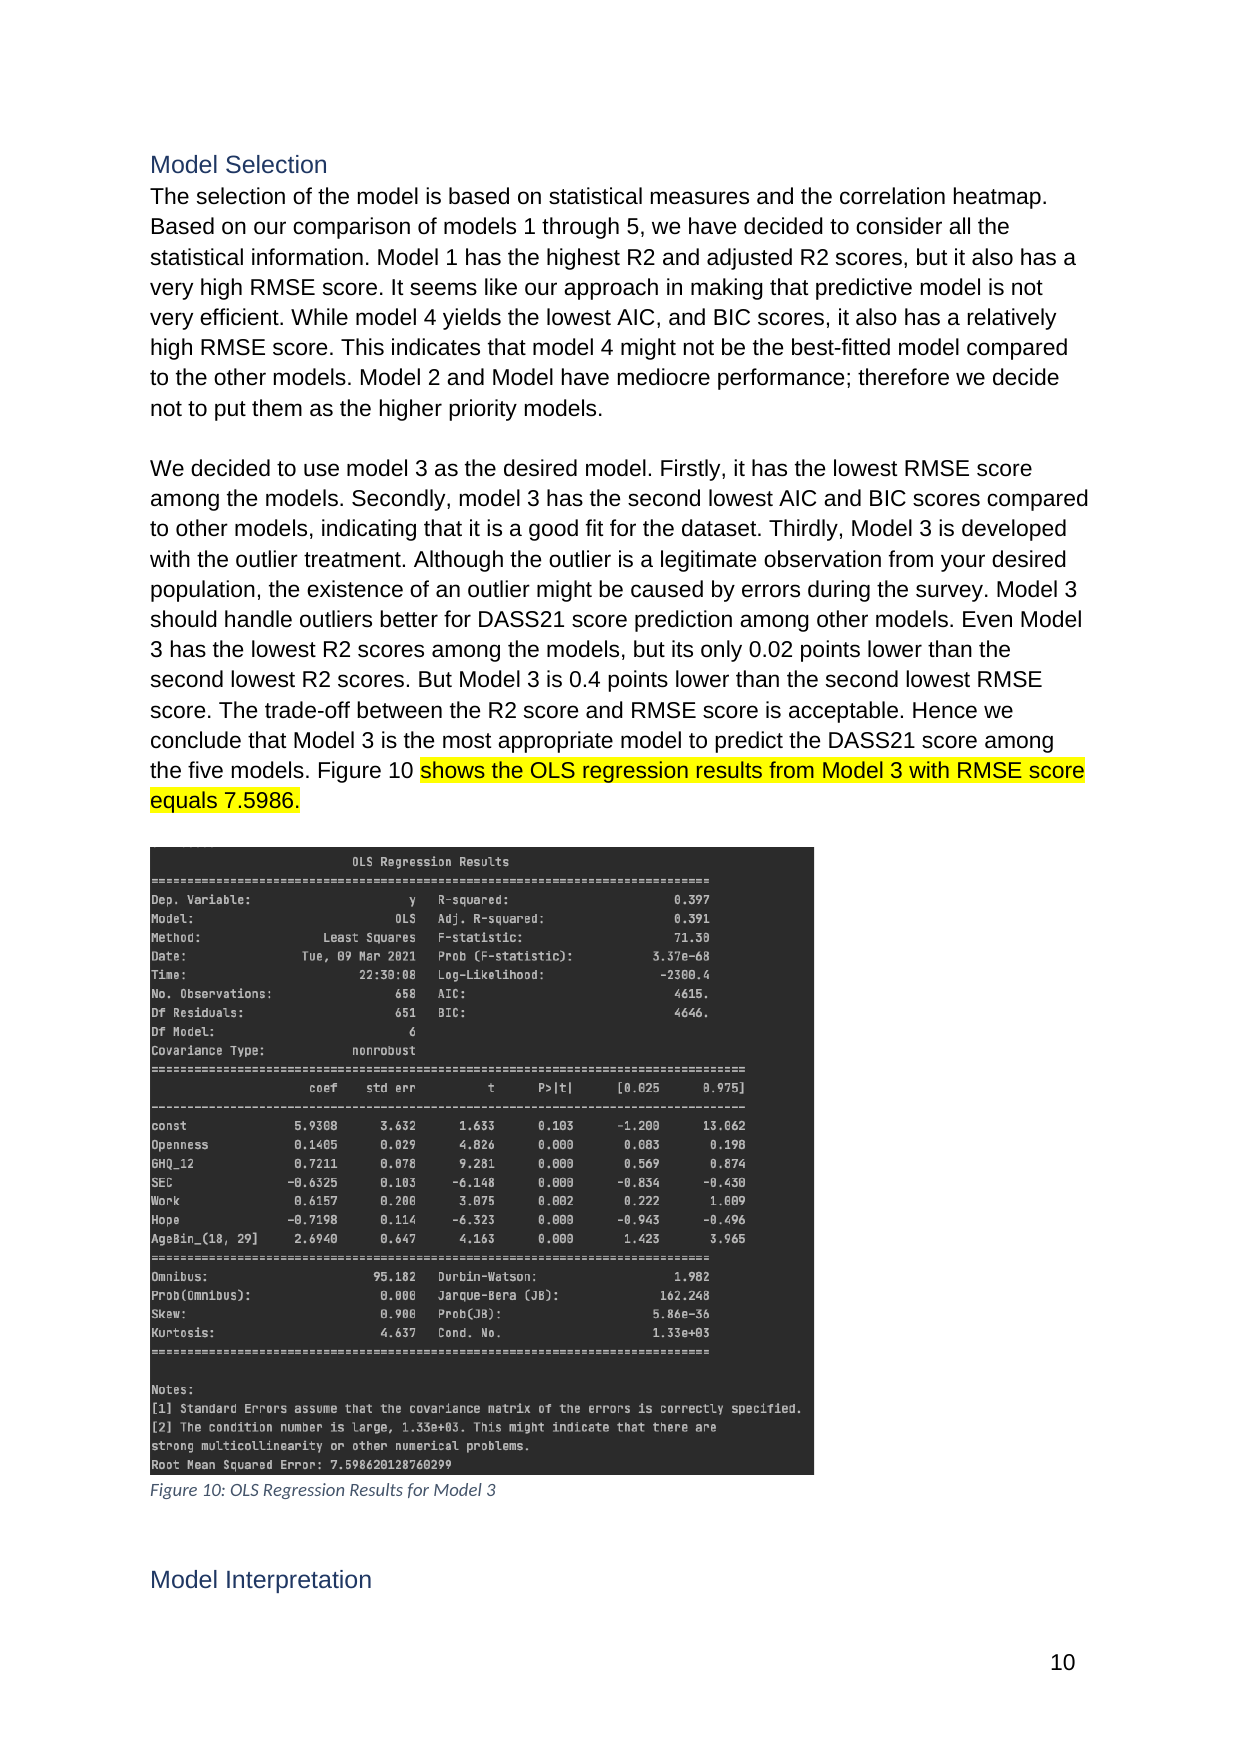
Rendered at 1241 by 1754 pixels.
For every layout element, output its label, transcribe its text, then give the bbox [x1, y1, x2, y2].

text We decided to use model 3 as the desired model. Firstly, it has the lowest RMSE score among the models. Secondly, model 3 has the second lowest AIC and BIC scores compared to other models, indicating that it is a good fit for the dataset. Thirdly, Model 3 is developed with the outlier treatment. Although the outlier is a legitimate observation from your desired population, the existence of an outlier might be caused by errors during the survey. Model 3 should handle outliers better for DASS21 score prediction among other models. Even Model 3 has the lowest R2 scores among the models, but its only 0.02 points lower than the second lowest R2 scores. But Model 3 is 0.4 points lower than the second lowest RMSE score. The trade-off between the R2 score and RMSE score is acceptable. Hence we conclude that Model 3 is the most appropriate model to predict the DASS21 score among the five models. Figure 10 shows the OLS regression results from Model 3 with RMSE score equals 7.5986. [150, 455, 1090, 813]
text The selection of the model is based on statistical measures and the correlation heatmap. Based on our comparison of models 1 through 5, we have decided to consider all the statistical information. Model 1 has the highest R2 and adjusted R2 scores, but it also has a very high RMSE score. It seems like our approach in making that predictive model is not very efficient. While model 4 yields the lowest AIC, and BIC scores, it also has a relatively high RMSE score. This indicates that model 4 might not be the best-fitted model compared to the other models. Model 2 and Model have mediocre performance; therefore we decide not to put them as the higher priority models. [150, 183, 1090, 421]
text Figure 10: OLS Regression Results for Model 3 [150, 1478, 1090, 1501]
text Model Selection [150, 150, 1090, 179]
text Model Interpretation [150, 1565, 1090, 1593]
picture [150, 847, 815, 1475]
